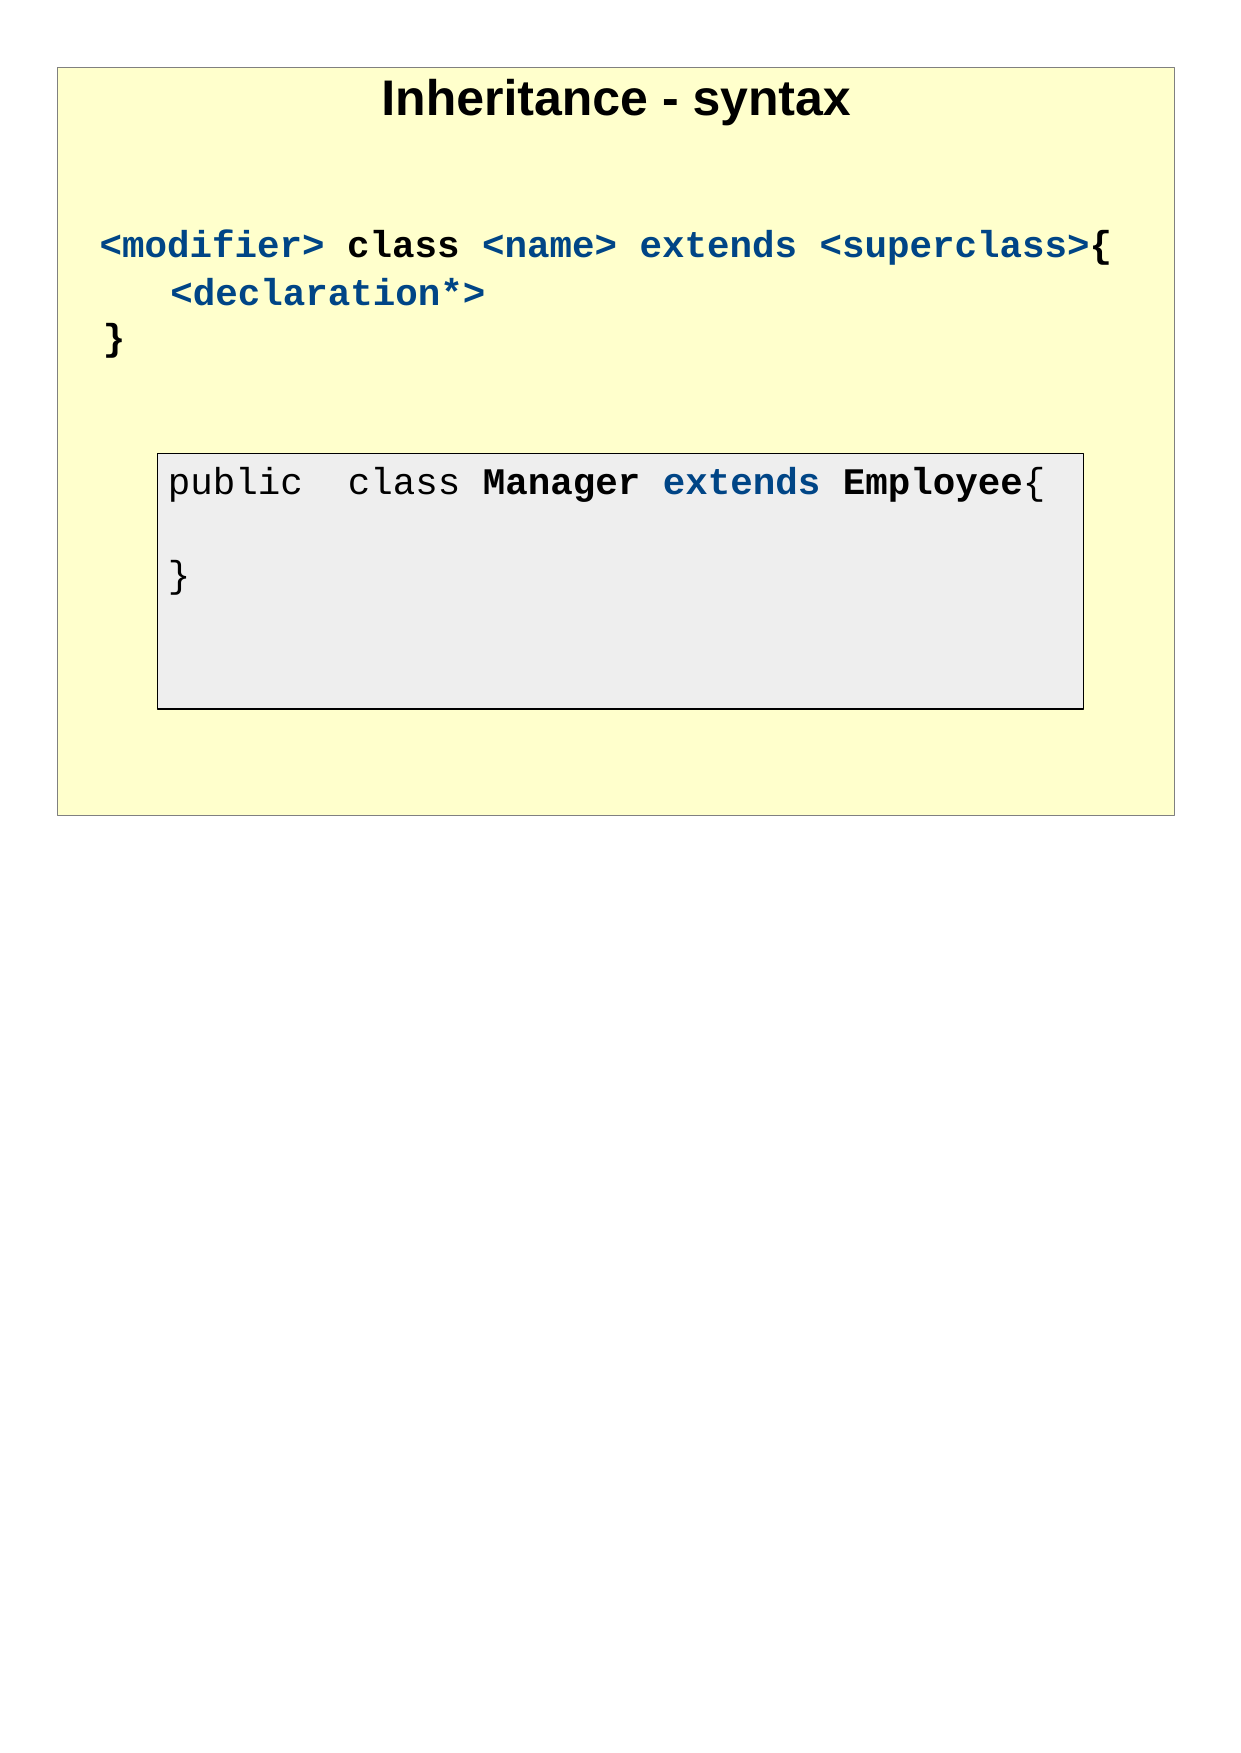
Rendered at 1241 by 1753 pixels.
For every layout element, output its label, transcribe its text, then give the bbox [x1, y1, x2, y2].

text <declaration*> [170, 274, 1205, 317]
text } [103, 319, 1205, 362]
text Inheritance - syntax [114, 69, 1117, 126]
text <modifier> class <name> extends <superclass>{ [99, 226, 1205, 269]
